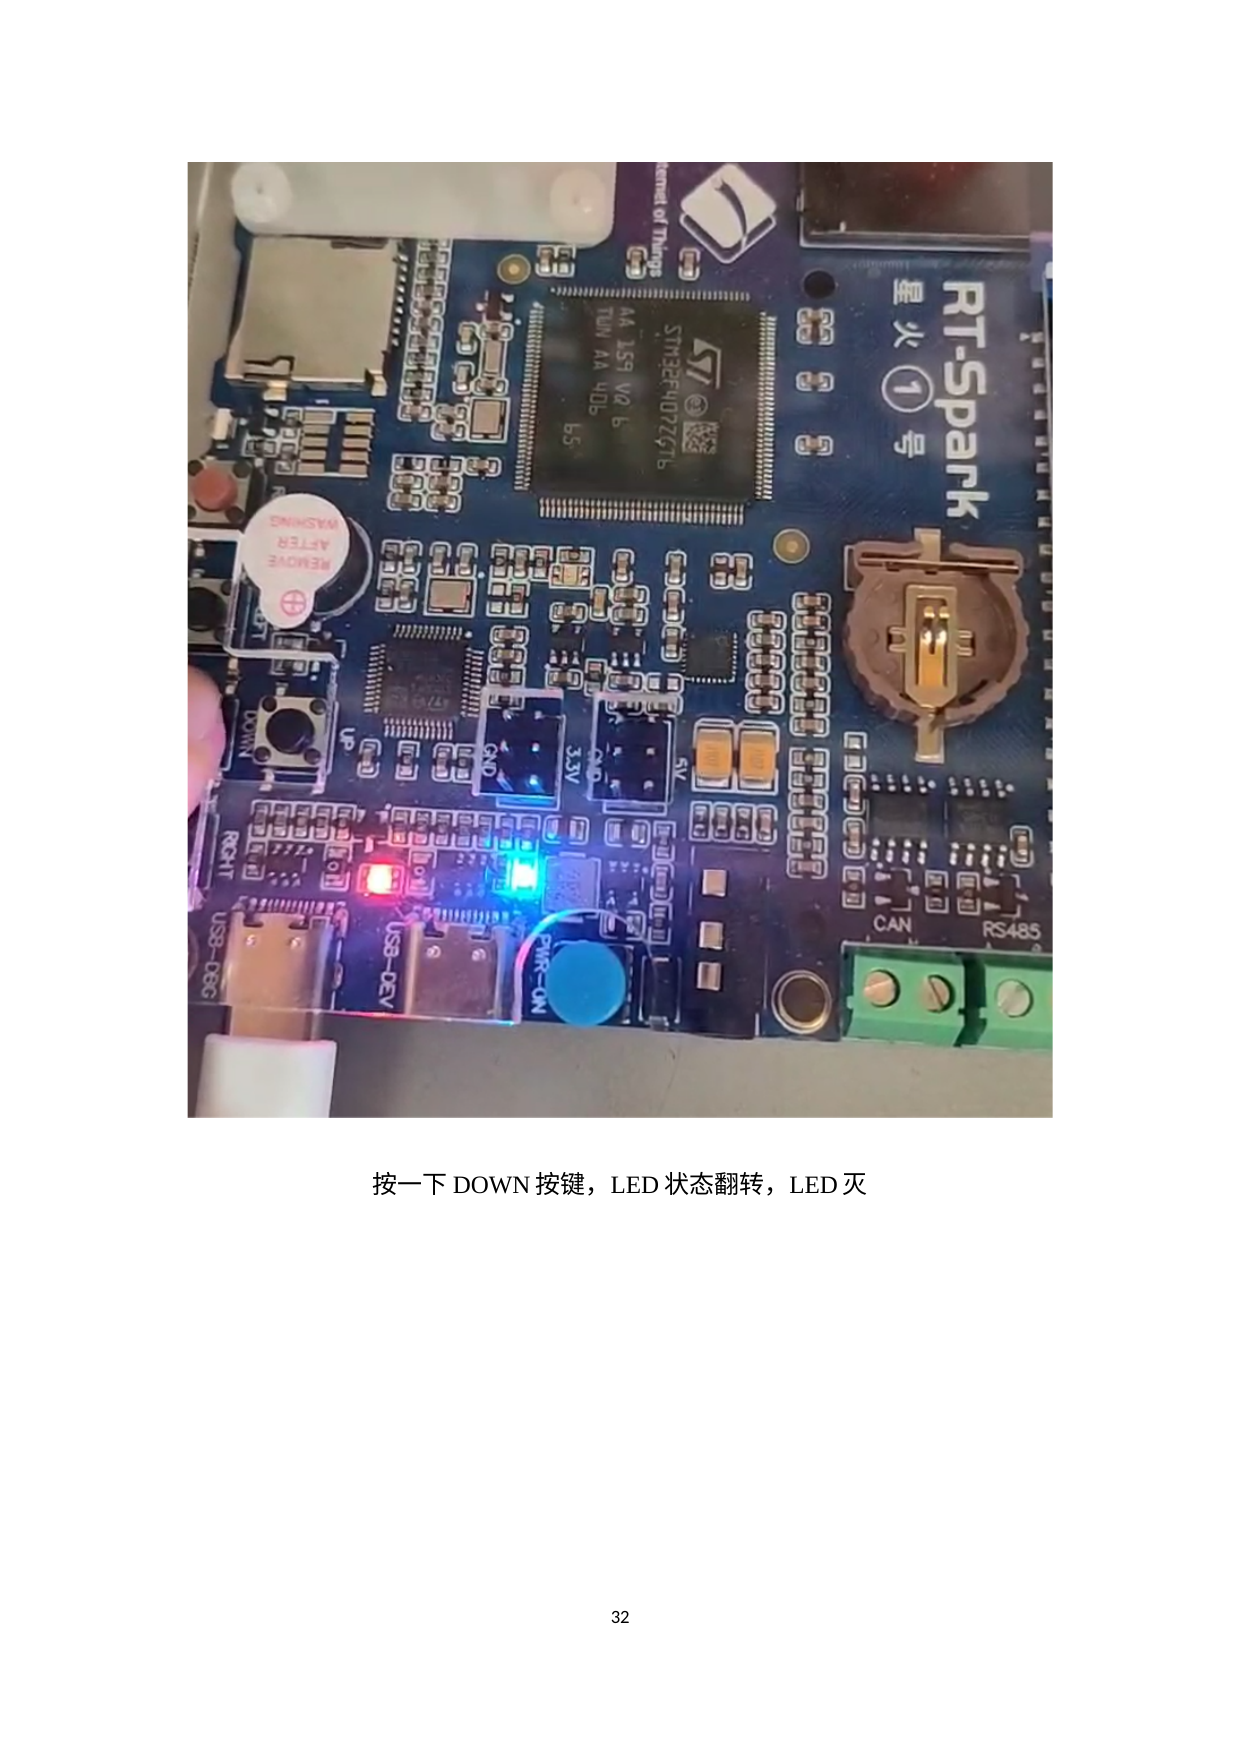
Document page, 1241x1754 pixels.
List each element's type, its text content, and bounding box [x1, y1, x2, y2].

text 按一下DOWN按键，LED状态翻转，LED灭 [187, 1150, 1053, 1215]
picture [187, 162, 1053, 1118]
